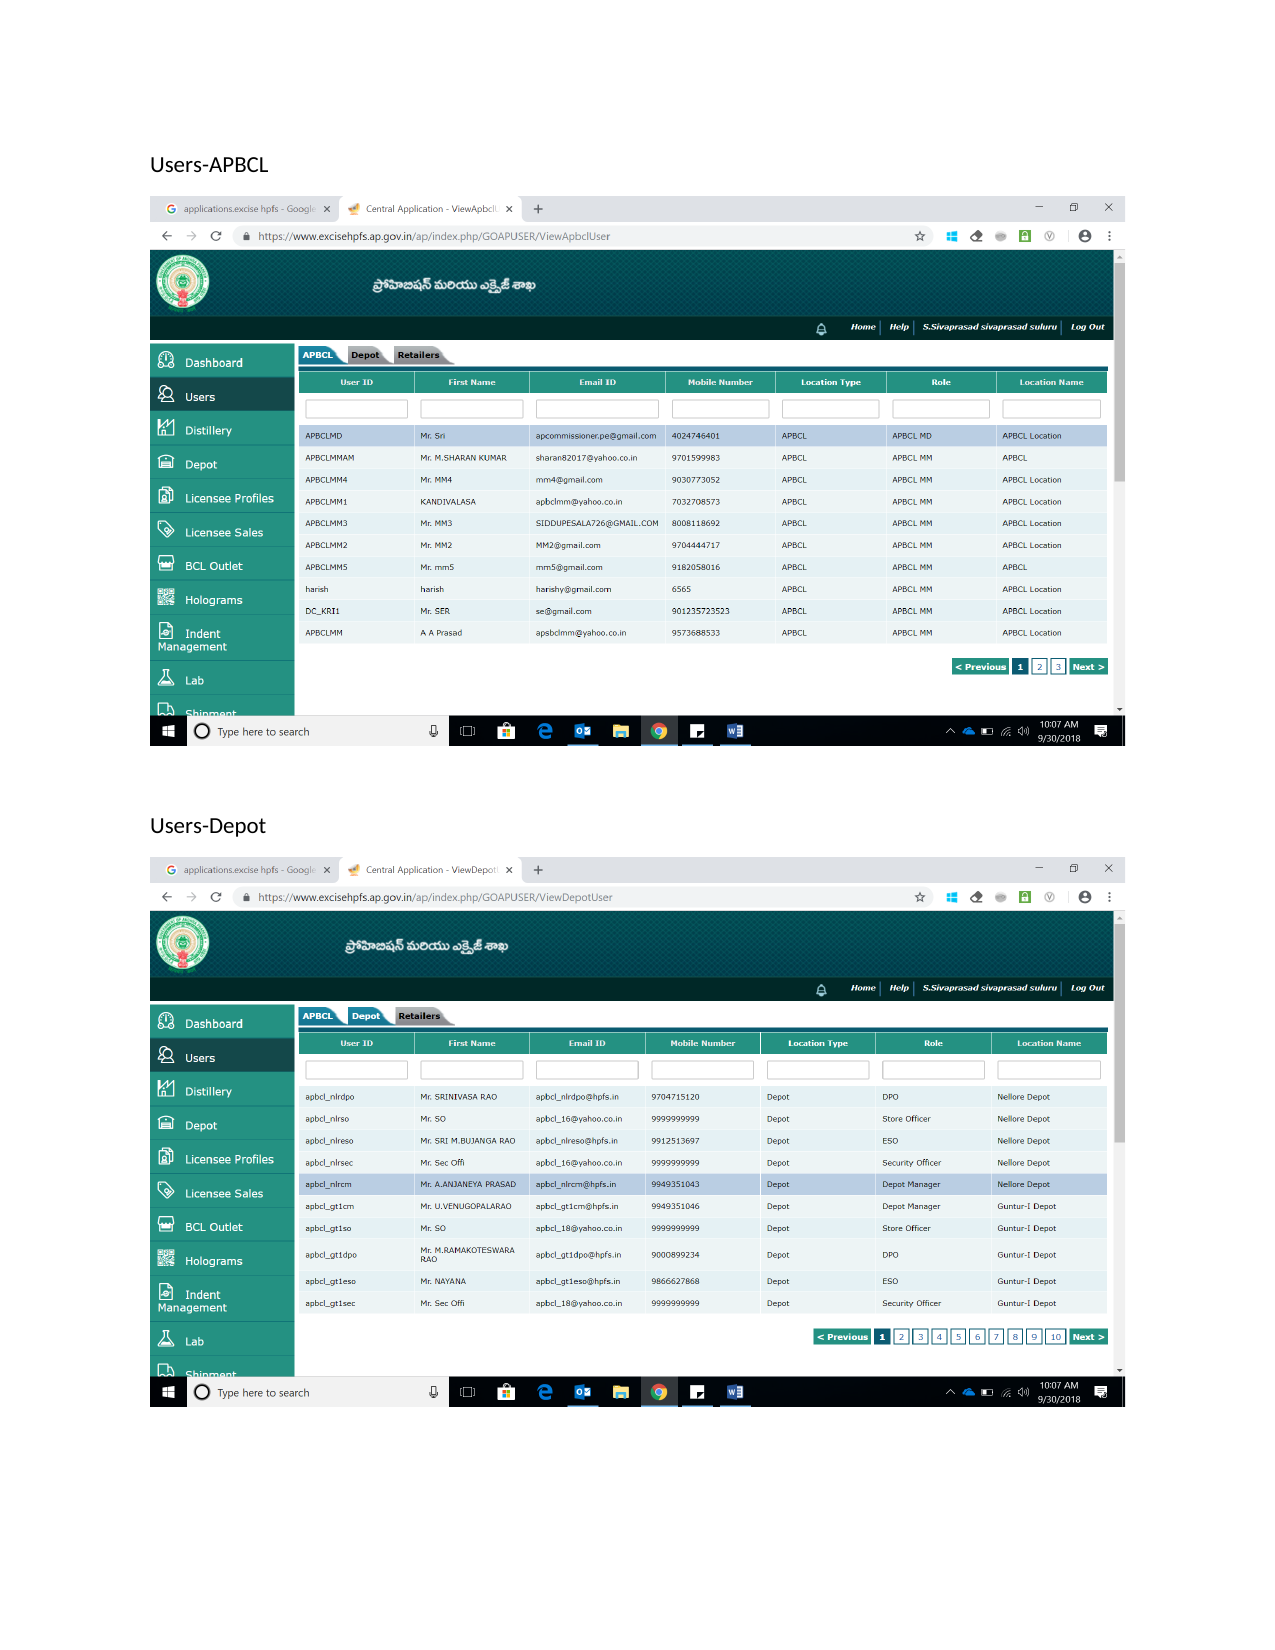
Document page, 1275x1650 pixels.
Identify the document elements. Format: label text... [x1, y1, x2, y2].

text Users-Depot [150, 811, 1125, 839]
picture [150, 196, 1125, 746]
text Users-APBCL [150, 150, 1125, 178]
picture [150, 857, 1125, 1407]
